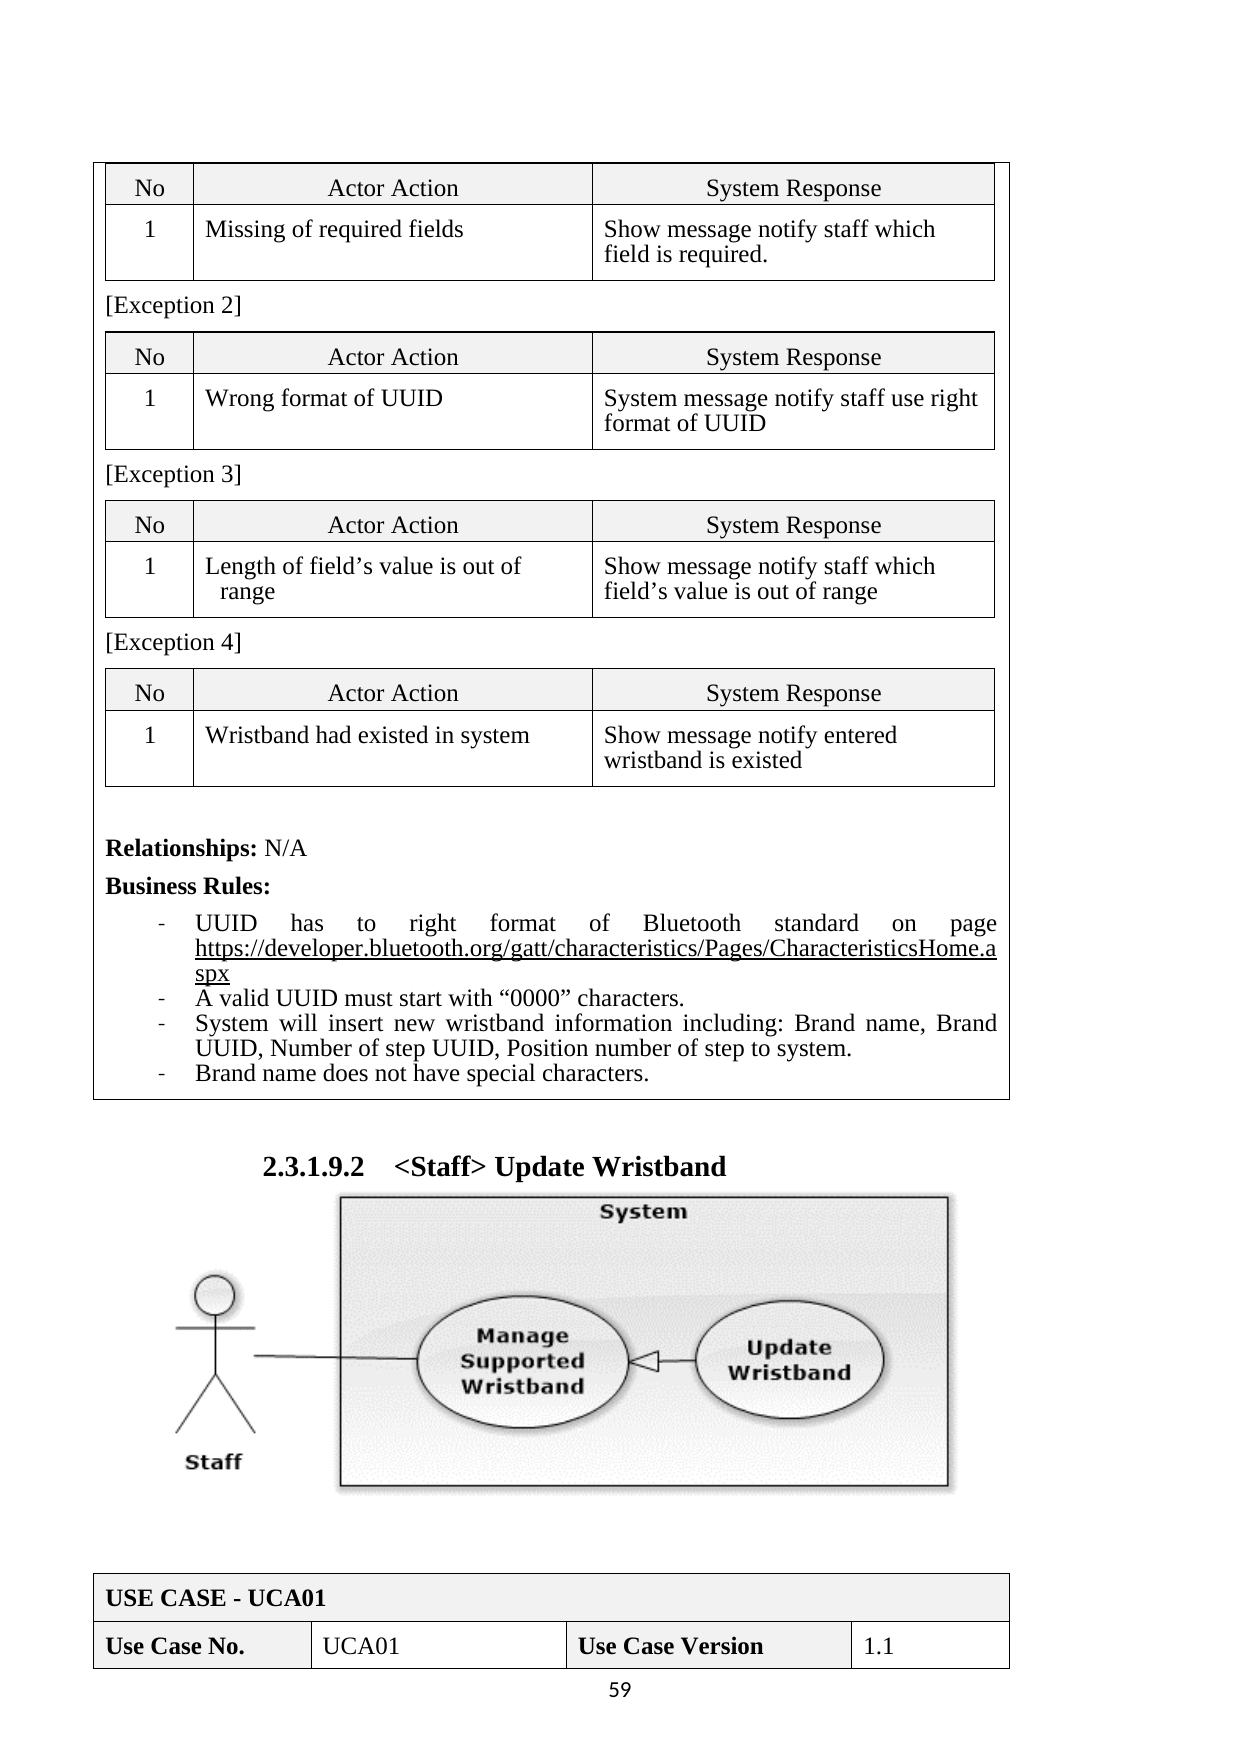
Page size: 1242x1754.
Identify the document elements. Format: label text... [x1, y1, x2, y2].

table_cell Use Case No. [94, 1622, 311, 1668]
table_header USE CASE - UCA01 [94, 1574, 1009, 1621]
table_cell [94, 163, 1009, 1099]
picture [168, 1189, 988, 1526]
table_cell UCA01 [312, 1622, 566, 1668]
table_cell Use Case Version [567, 1622, 851, 1668]
table_cell 1.1 [852, 1622, 1009, 1668]
subtitle <Staff> Update Wristband [214, 1149, 1146, 1183]
